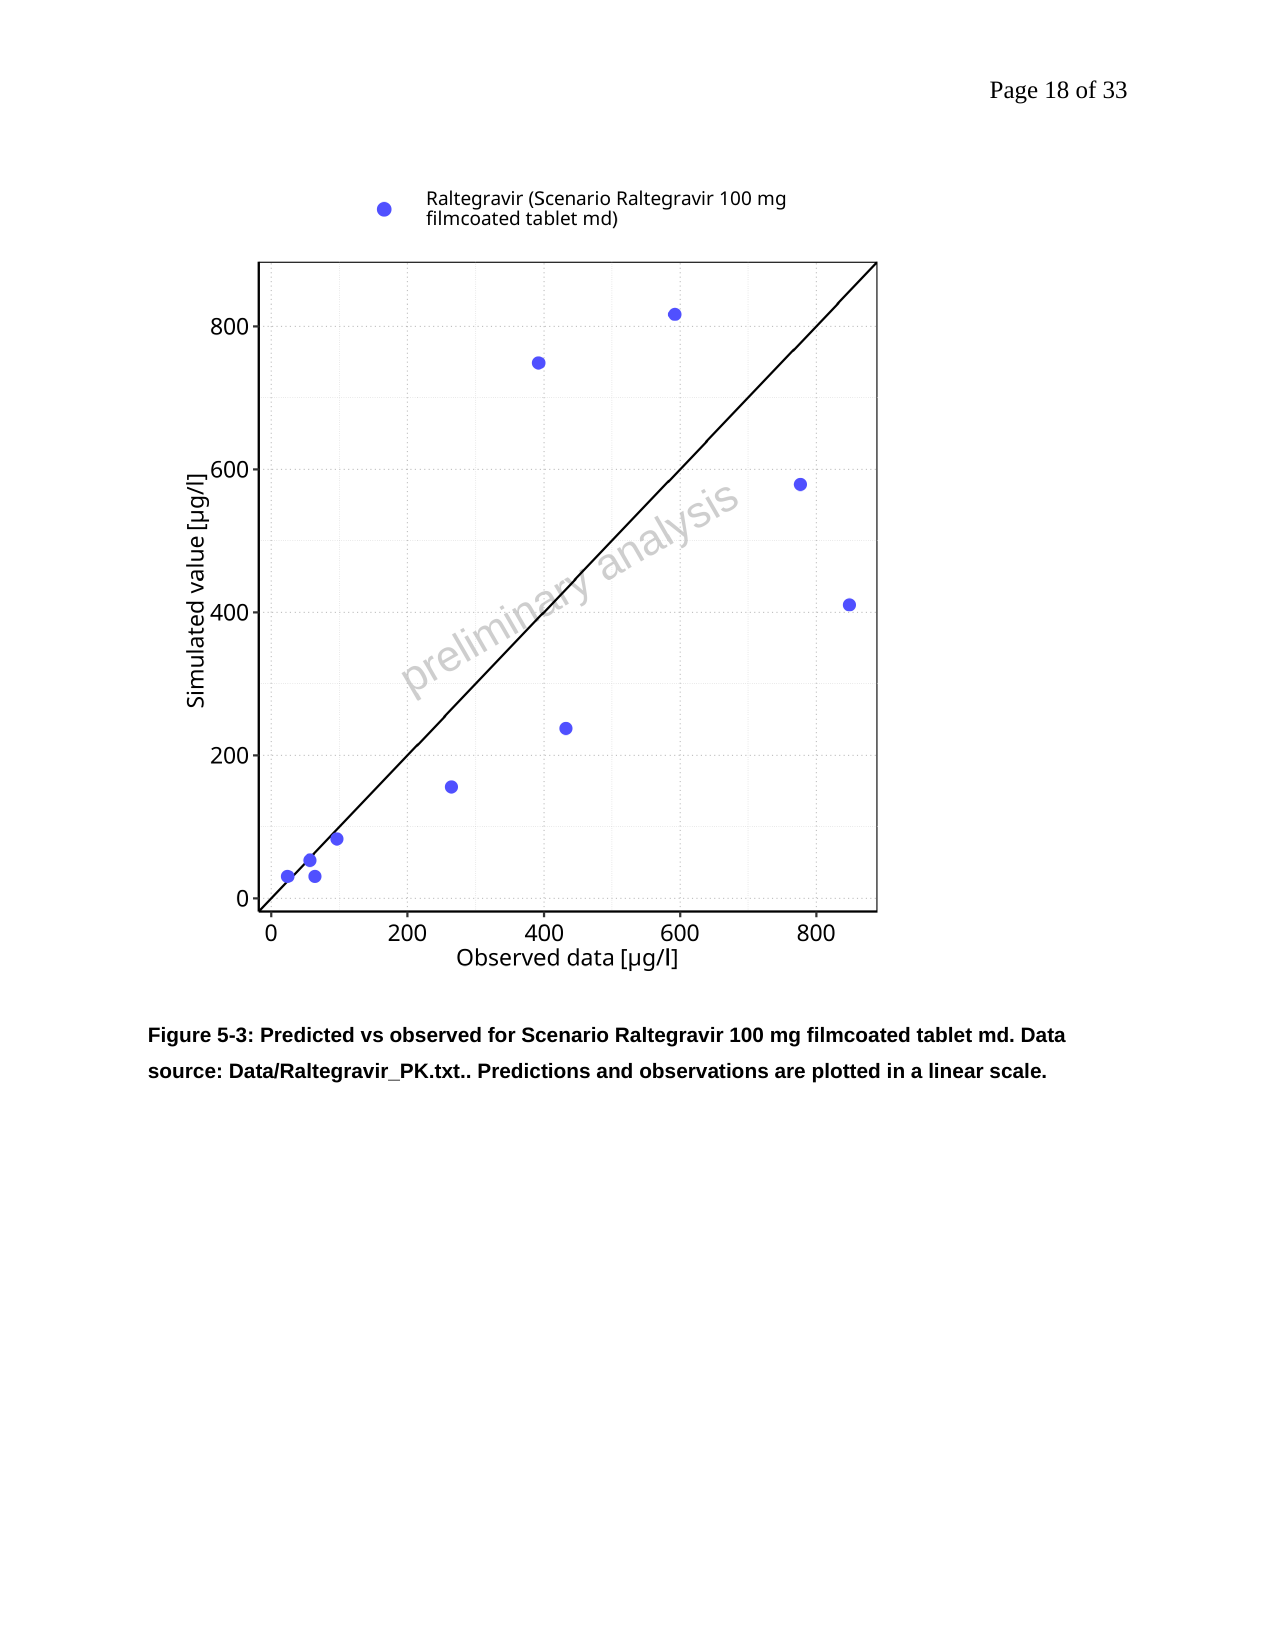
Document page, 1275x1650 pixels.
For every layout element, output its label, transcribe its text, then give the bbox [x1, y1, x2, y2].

text Figure 5-3: Predicted vs observed for Scenario Raltegravir 100 mg filmcoated tablet md. Data source: Data/Raltegravir_PK.txt.. Predictions and observations are plotted in a linear scale. [148, 1023, 1127, 1083]
picture [166, 166, 919, 992]
